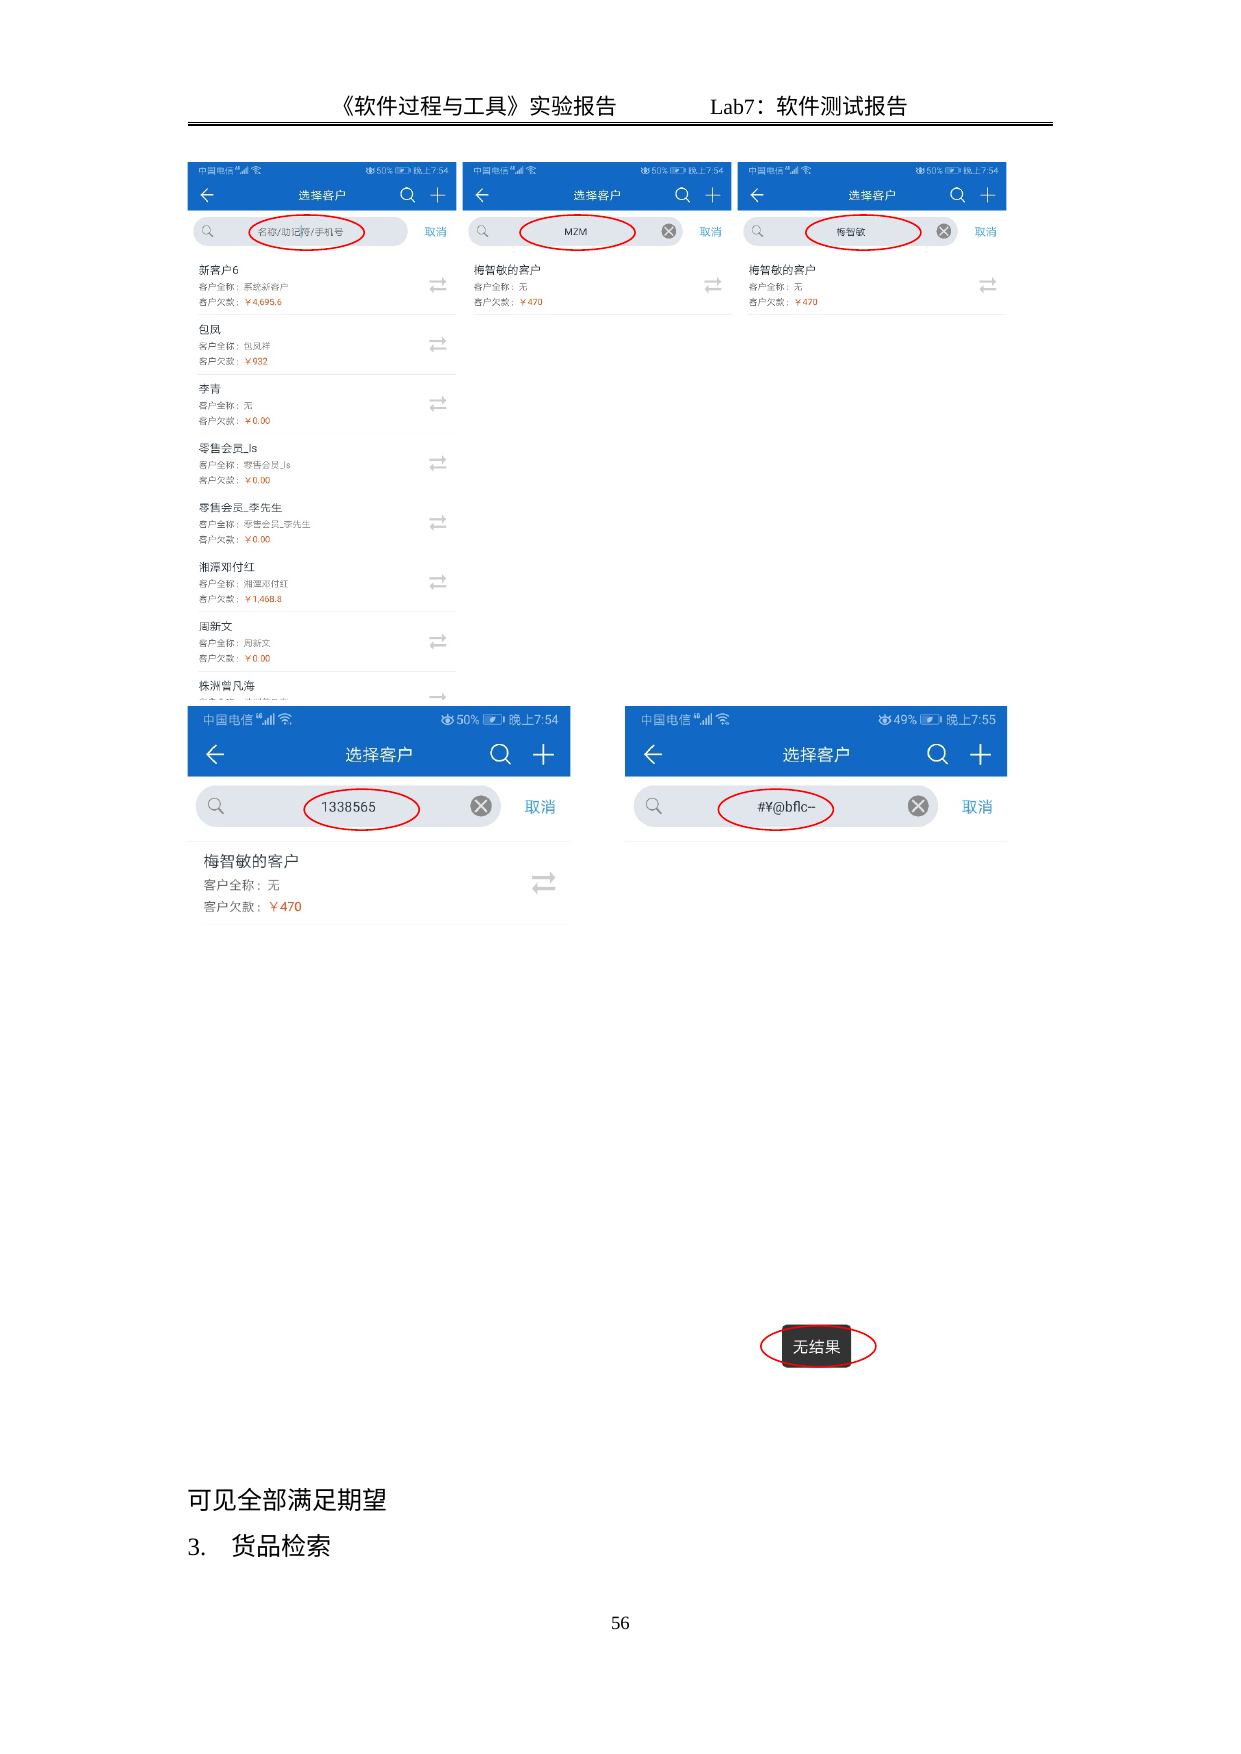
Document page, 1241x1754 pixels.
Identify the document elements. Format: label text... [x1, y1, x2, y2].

picture [187, 706, 571, 1474]
picture [187, 162, 457, 700]
picture [737, 162, 1007, 700]
picture [625, 706, 1008, 1474]
list 货品检索 [187, 1526, 1053, 1562]
picture [462, 162, 732, 700]
text 可见全部满足期望 [187, 1481, 1053, 1517]
